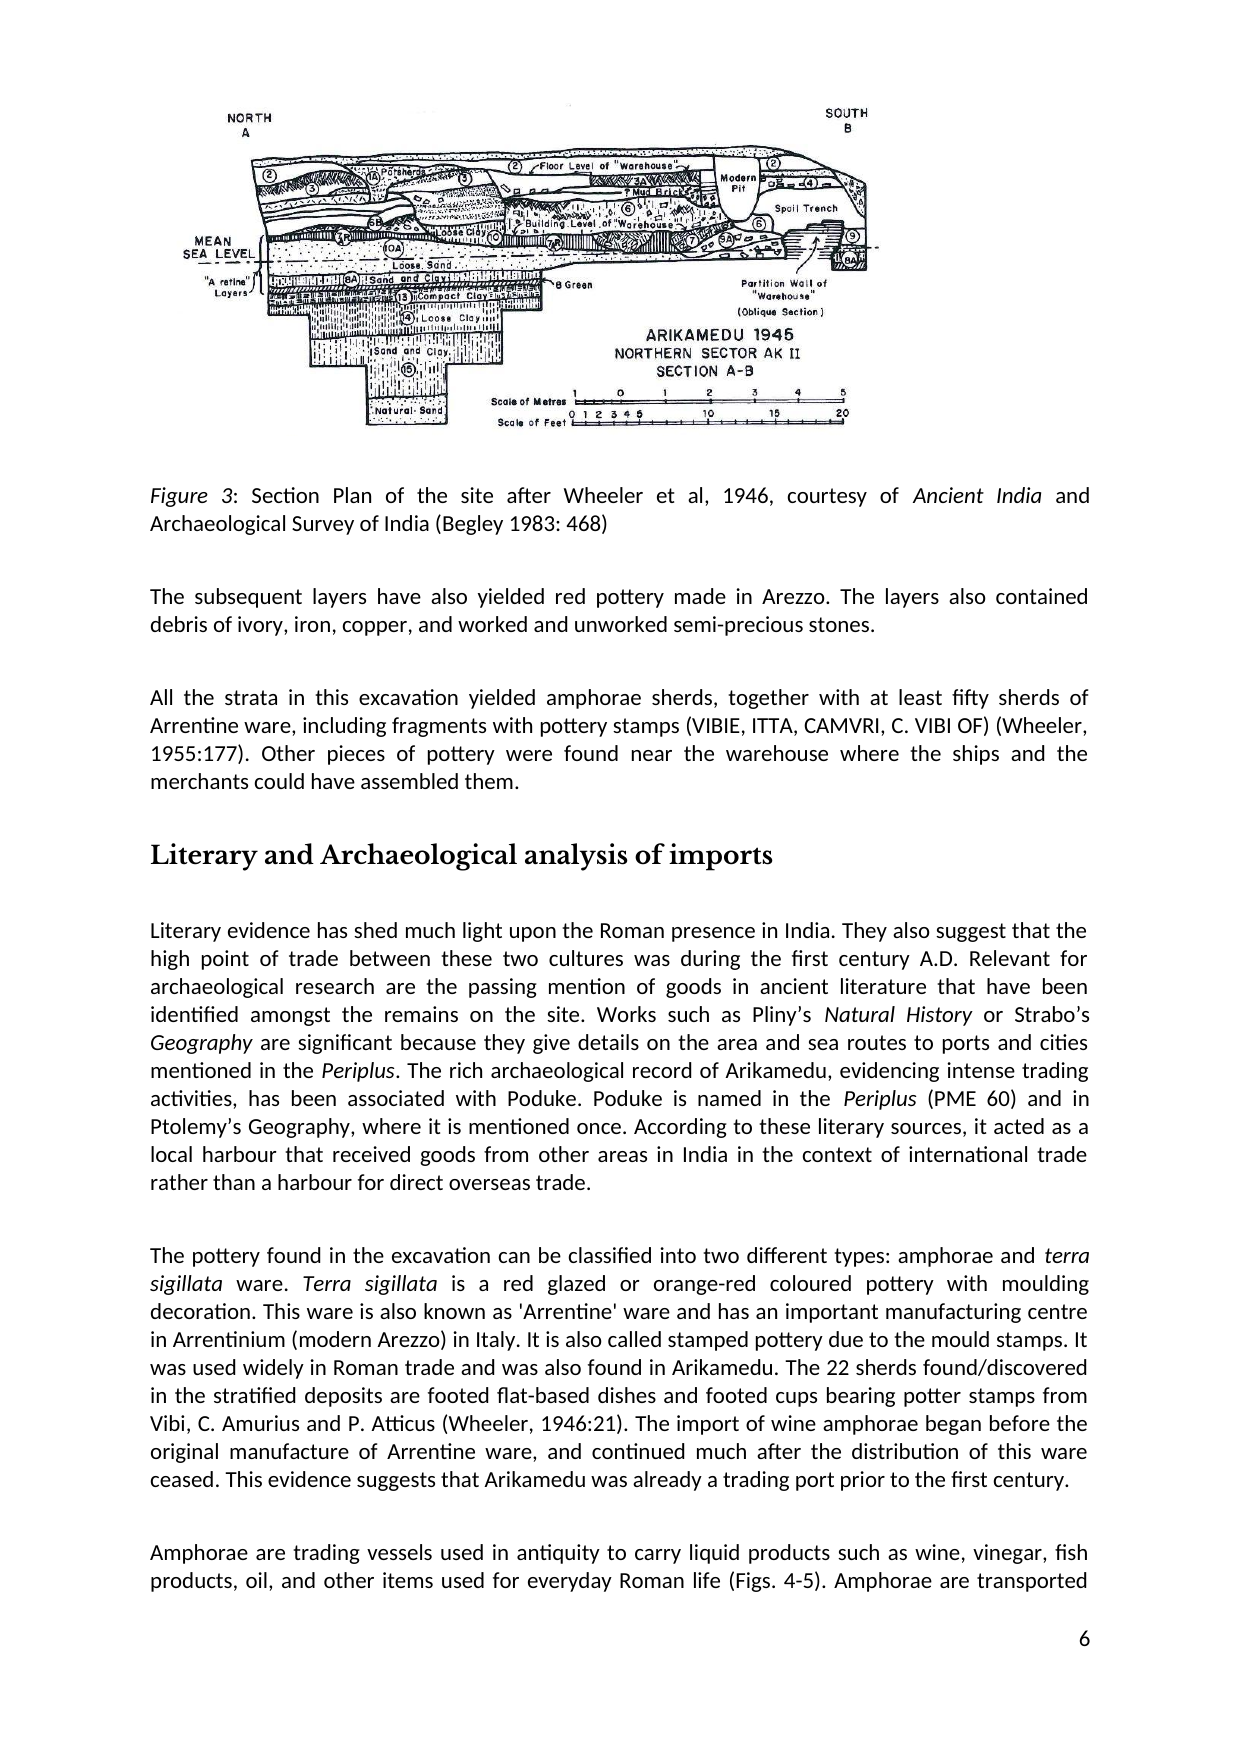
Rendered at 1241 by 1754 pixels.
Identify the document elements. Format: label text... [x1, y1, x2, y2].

picture [150, 103, 929, 436]
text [150, 1538, 1090, 1594]
text The subsequent layers have also yielded red pottery made in Arezzo. The layers also contained debris of ivory, iron, copper, and worked and unworked semi-precious stones. [150, 582, 1090, 638]
text All the strata in this excavation yielded amphorae sherds, together with at least fifty sherds of Arrentine ware, including fragments with pottery stamps (VIBIE, ITTA, CAMVRI, C. VIBI OF) (Wheeler, 1955:177). Other pieces of pottery were found near the warehouse where the ships and the merchants could have assembled them. [150, 683, 1090, 795]
subtitle Literary and Archaeological analysis of imports [150, 840, 1090, 871]
text Figure 3: Section Plan of the site after Wheeler et al, 1946, courtesy of Ancient India and Archaeological Survey of India (Begley 1983: 468) [150, 481, 1090, 537]
text Literary evidence has shed much light upon the Roman presence in India. They also suggest that the high point of trade between these two cultures was during the first century A.D. Relevant for archaeological research are the passing mention of goods in ancient literature that have been identified amongst the remains on the site. Works such as Pliny’s Natural History or Strabo’s Geography are significant because they give details on the area and sea routes to ports and cities mentioned in the Periplus. The rich archaeological record of Arikamedu, evidencing intense trading activities, has been associated with Poduke. Poduke is named in the Periplus (PME 60) and in Ptolemy’s Geography, where it is mentioned once. According to these literary sources, it acted as a local harbour that received goods from other areas in India in the context of international trade rather than a harbour for direct overseas trade. [150, 916, 1090, 1196]
text The pottery found in the excavation can be classified into two different types: amphorae and terra sigillata ware. Terra sigillata is a red glazed or orange-red coloured pottery with moulding decoration. This ware is also known as 'Arrentine' ware and has an important manufacturing centre in Arrentinium (modern Arezzo) in Italy. It is also called stamped pottery due to the mould stamps. It was used widely in Roman trade and was also found in Arikamedu. The 22 sherds found/discovered in the stratified deposits are footed flat-based dishes and footed cups bearing potter stamps from Vibi, C. Amurius and P. Atticus (Wheeler, 1946:21). The import of wine amphorae began before the original manufacture of Arrentine ware, and continued much after the distribution of this ware ceased. This evidence suggests that Arikamedu was already a trading port prior to the first century. [150, 1241, 1090, 1493]
